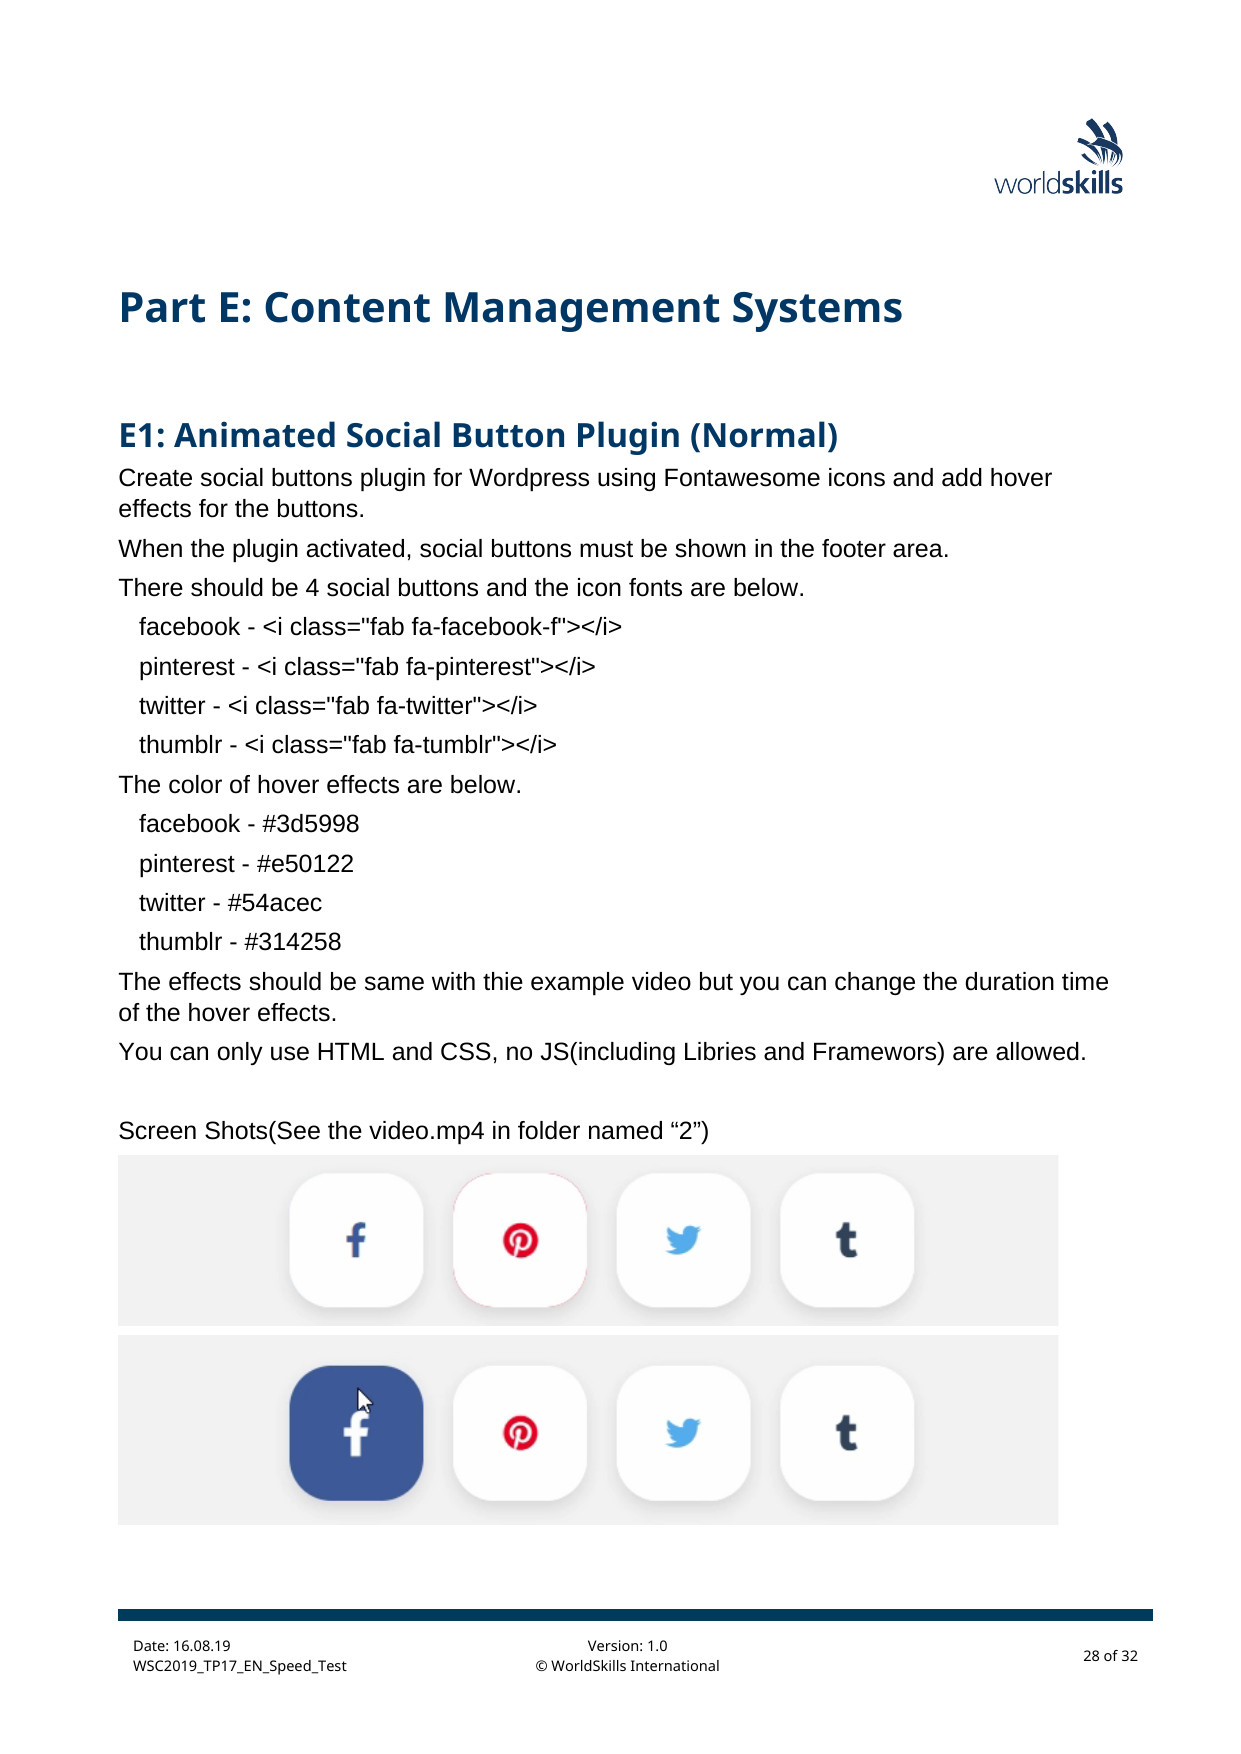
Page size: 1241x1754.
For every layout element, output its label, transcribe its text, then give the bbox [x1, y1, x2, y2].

text You can only use HTML and CSS, no JS(including Libries and Framewors) are allowed. [118, 1037, 1122, 1066]
text thumblr - #314258 [139, 927, 1122, 956]
text The color of hover effects are below. [118, 770, 1122, 799]
text pinterest - #e50122 [139, 849, 1122, 877]
text Create social buttons plugin for Wordpress using Fontawesome icons and add hover effects for the buttons. [118, 463, 1122, 523]
subtitle Part E: Content Management Systems [118, 278, 1122, 335]
text twitter - <i class="fab fa-twitter"></i> [139, 691, 1122, 720]
subtitle E1: Animated Social Button Plugin (Normal) [118, 412, 1122, 457]
text Screen Shots(See the video.mp4 in folder named “2”) [118, 1116, 1122, 1145]
text The effects should be same with thie example video but you can change the duration time of the hover effects. [118, 967, 1122, 1027]
text pinterest - <i class="fab fa-pinterest"></i> [139, 652, 1122, 681]
text facebook - #3d5998 [139, 809, 1122, 838]
text twitter - #54acec [139, 888, 1122, 917]
picture [118, 1335, 1059, 1525]
text thumblr - <i class="fab fa-tumblr"></i> [139, 731, 1122, 759]
text facebook - <i class="fab fa-facebook-f"></i> [139, 612, 1122, 641]
picture [994, 118, 1123, 194]
text There should be 4 social buttons and the icon fonts are below. [118, 573, 1122, 602]
picture [118, 1155, 1059, 1326]
text When the plugin activated, social buttons must be shown in the footer area. [118, 534, 1122, 562]
